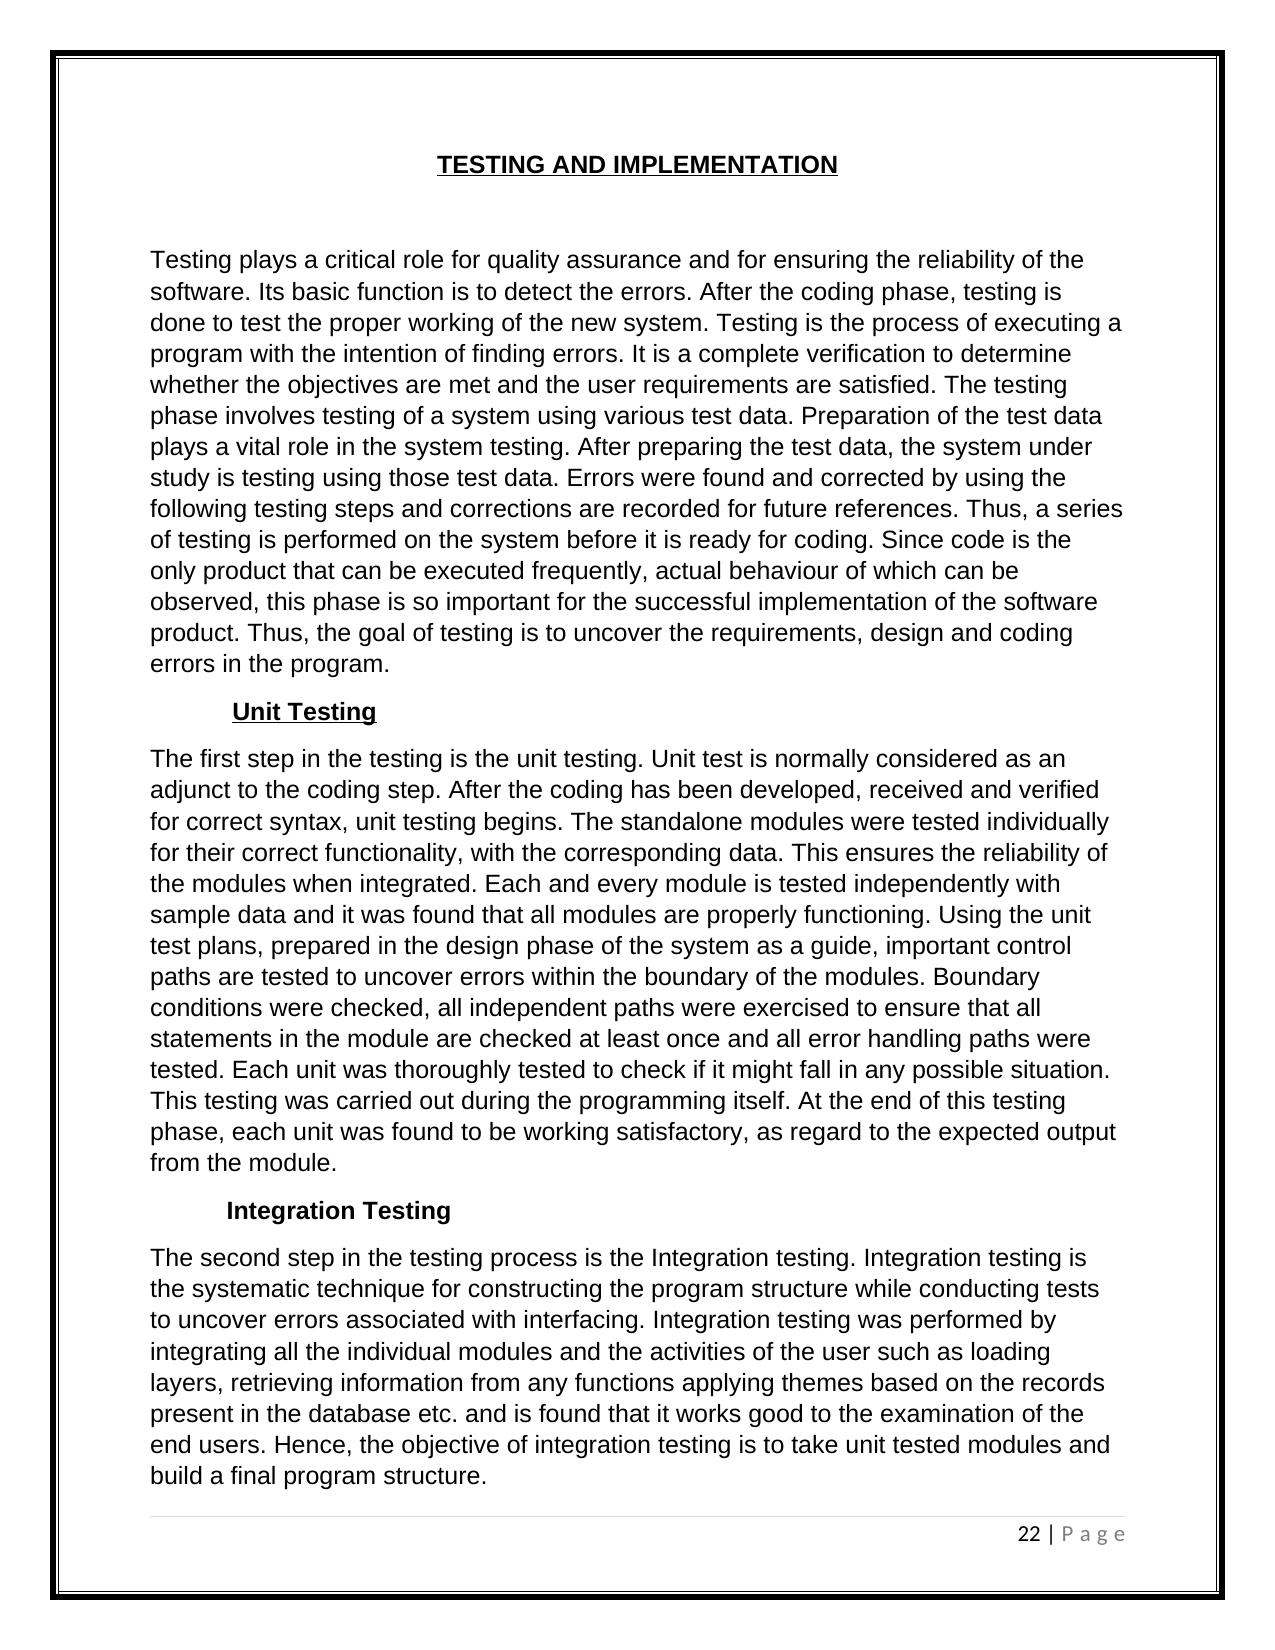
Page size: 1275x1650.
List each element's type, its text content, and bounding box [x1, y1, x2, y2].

text Unit Testing [150, 697, 1125, 725]
text Integration Testing [150, 1196, 1125, 1224]
text TESTING AND IMPLEMENTATION [150, 150, 1125, 179]
text Testing plays a critical role for quality assurance and for ensuring the reliability of the software. Its basic function is to detect the errors. After the coding phase, testing is done to test the proper working of the new system. Testing is the process of executing a program with the intention of finding errors. It is a complete verification to determine whether the objectives are met and the user requirements are satisfied. The testing phase involves testing of a system using various test data. Preparation of the test data plays a vital role in the system testing. After preparing the test data, the system under study is testing using those test data. Errors were found and corrected by using the following testing steps and corrections are recorded for future references. Thus, a series of testing is performed on the system before it is ready for coding. Since code is the only product that can be executed frequently, actual behaviour of which can be observed, this phase is so important for the successful implementation of the software product. Thus, the goal of testing is to uncover the requirements, design and coding errors in the program. [150, 245, 1125, 678]
text The first step in the testing is the unit testing. Unit test is normally considered as an adjunct to the coding step. After the coding has been developed, received and verified for correct syntax, unit testing begins. The standalone modules were tested individually for their correct functionality, with the corresponding data. This ensures the reliability of the modules when integrated. Each and every module is tested independently with sample data and it was found that all modules are properly functioning. Using the unit test plans, prepared in the design phase of the system as a guide, important control paths are tested to uncover errors within the boundary of the modules. Boundary conditions were checked, all independent paths were exercised to ensure that all statements in the module are checked at least once and all error handling paths were tested. Each unit was thoroughly tested to check if it might fall in any possible situation. This testing was carried out during the programming itself. At the end of this testing phase, each unit was found to be working satisfactory, as regard to the expected output from the module. [150, 744, 1125, 1177]
text The second step in the testing process is the Integration testing. Integration testing is the systematic technique for constructing the program structure while conducting tests to uncover errors associated with interfacing. Integration testing was performed by integrating all the individual modules and the activities of the user such as loading layers, retrieving information from any functions applying themes based on the records present in the database etc. and is found that it works good to the examination of the end users. Hence, the objective of integration testing is to take unit tested modules and build a final program structure. [150, 1243, 1125, 1489]
